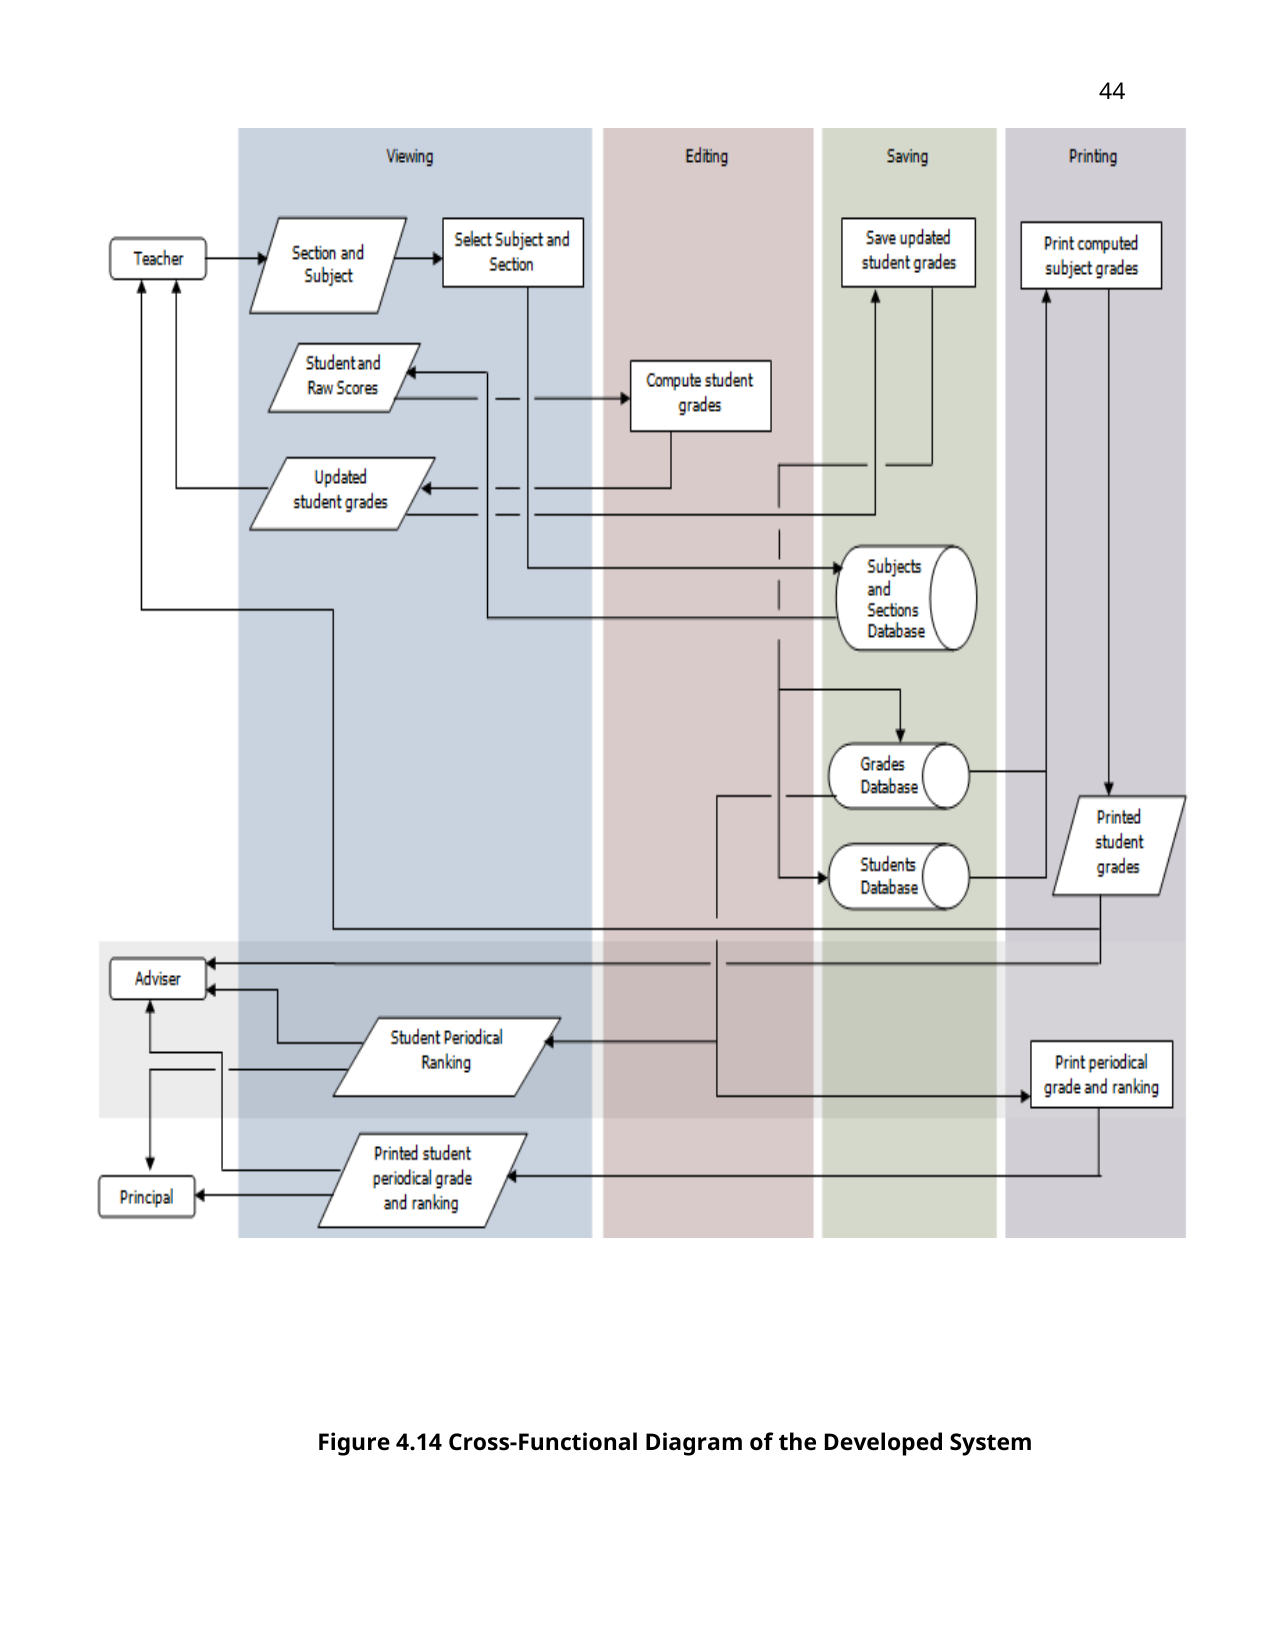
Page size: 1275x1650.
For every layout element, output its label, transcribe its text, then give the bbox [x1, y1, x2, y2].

text Figure 4.14 Cross-Functional Diagram of the Developed System [225, 1426, 1125, 1457]
picture [96, 128, 1190, 1238]
